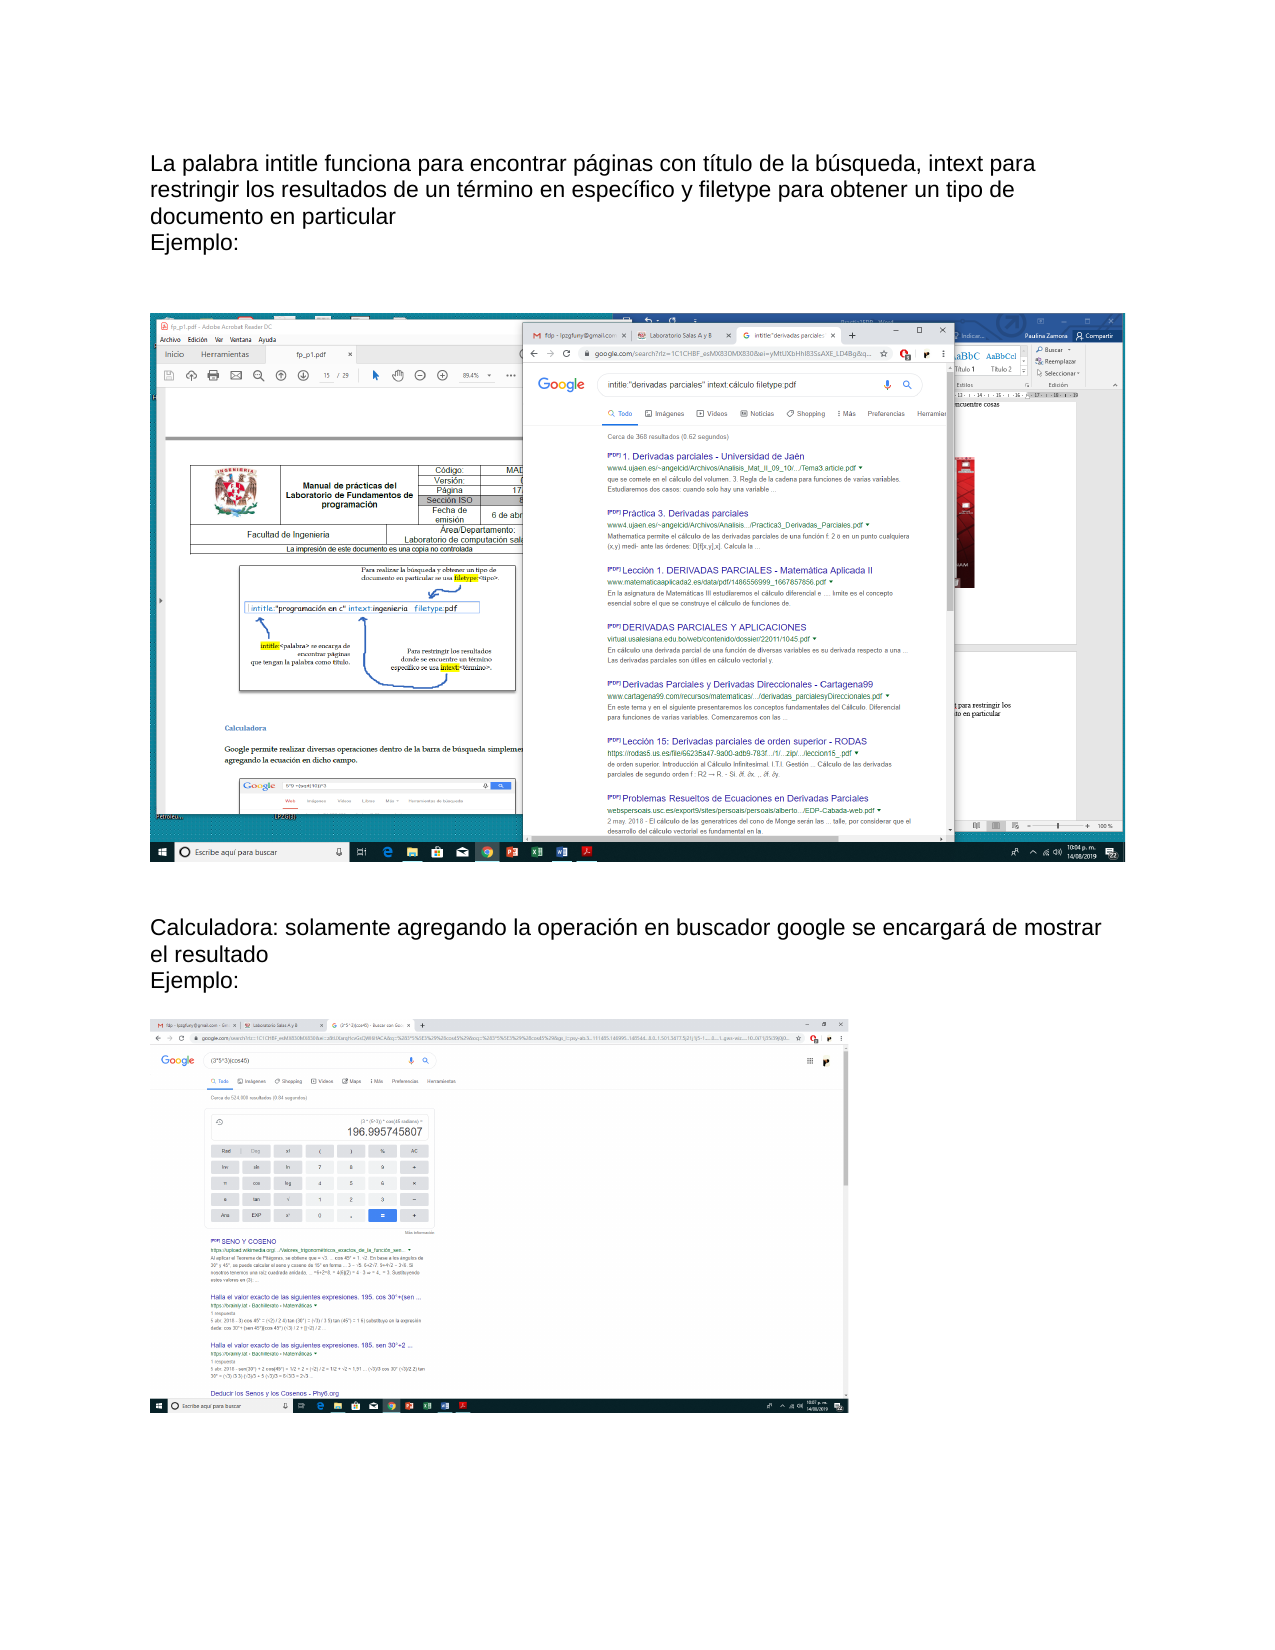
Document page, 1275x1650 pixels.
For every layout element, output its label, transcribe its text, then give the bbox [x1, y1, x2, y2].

picture [150, 313, 1125, 862]
text La palabra intitle funciona para encontrar páginas con título de la búsqueda, intext para restringir los resultados de un término en específico y filetype para obtener un tipo de documento en particular [150, 150, 1125, 229]
text Ejemplo: [150, 967, 1125, 993]
picture [150, 1019, 849, 1413]
text Ejemplo: [150, 229, 1125, 255]
text Calculadora: solamente agregando la operación en buscador google se encargará de mostrar el resultado [150, 914, 1125, 967]
